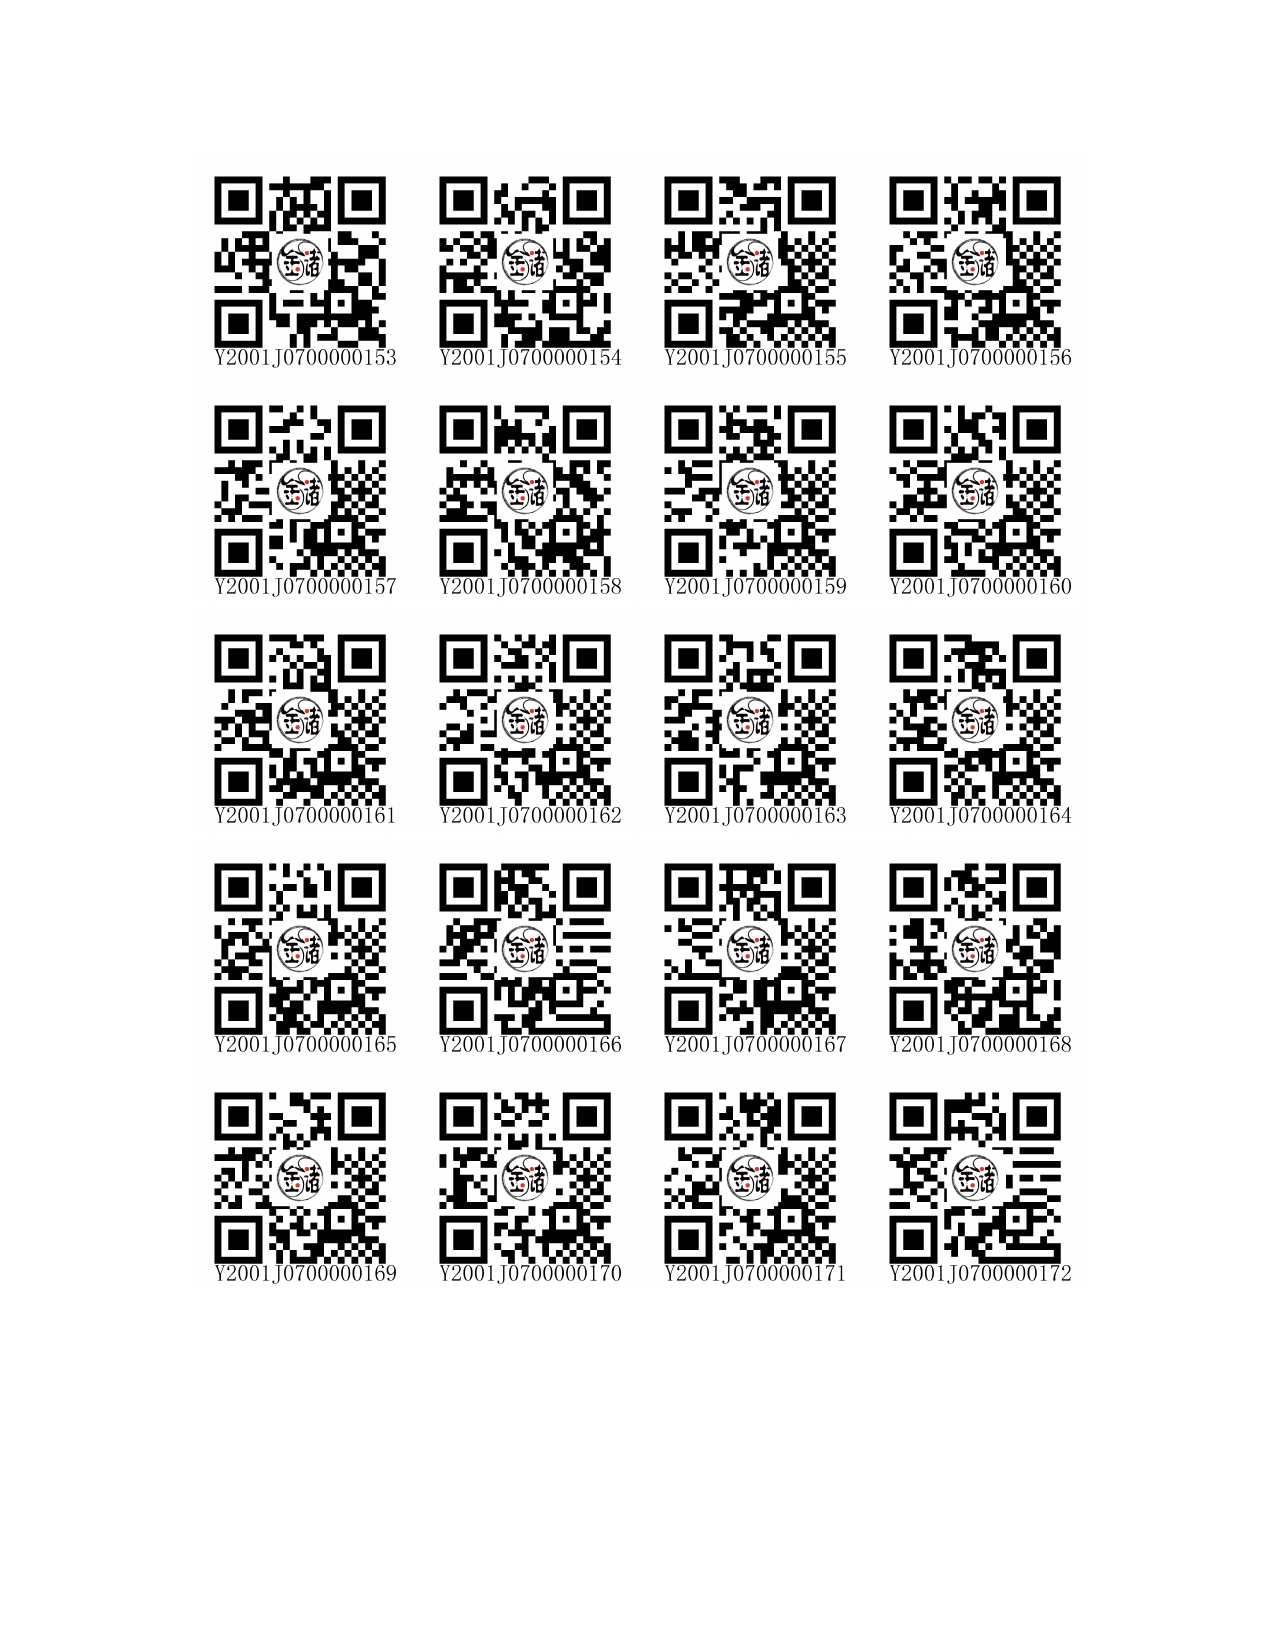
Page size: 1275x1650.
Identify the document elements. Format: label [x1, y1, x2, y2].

picture [187, 378, 1088, 604]
picture [187, 836, 1088, 1062]
picture [187, 1065, 1088, 1291]
picture [187, 607, 1088, 833]
picture [187, 150, 1088, 375]
